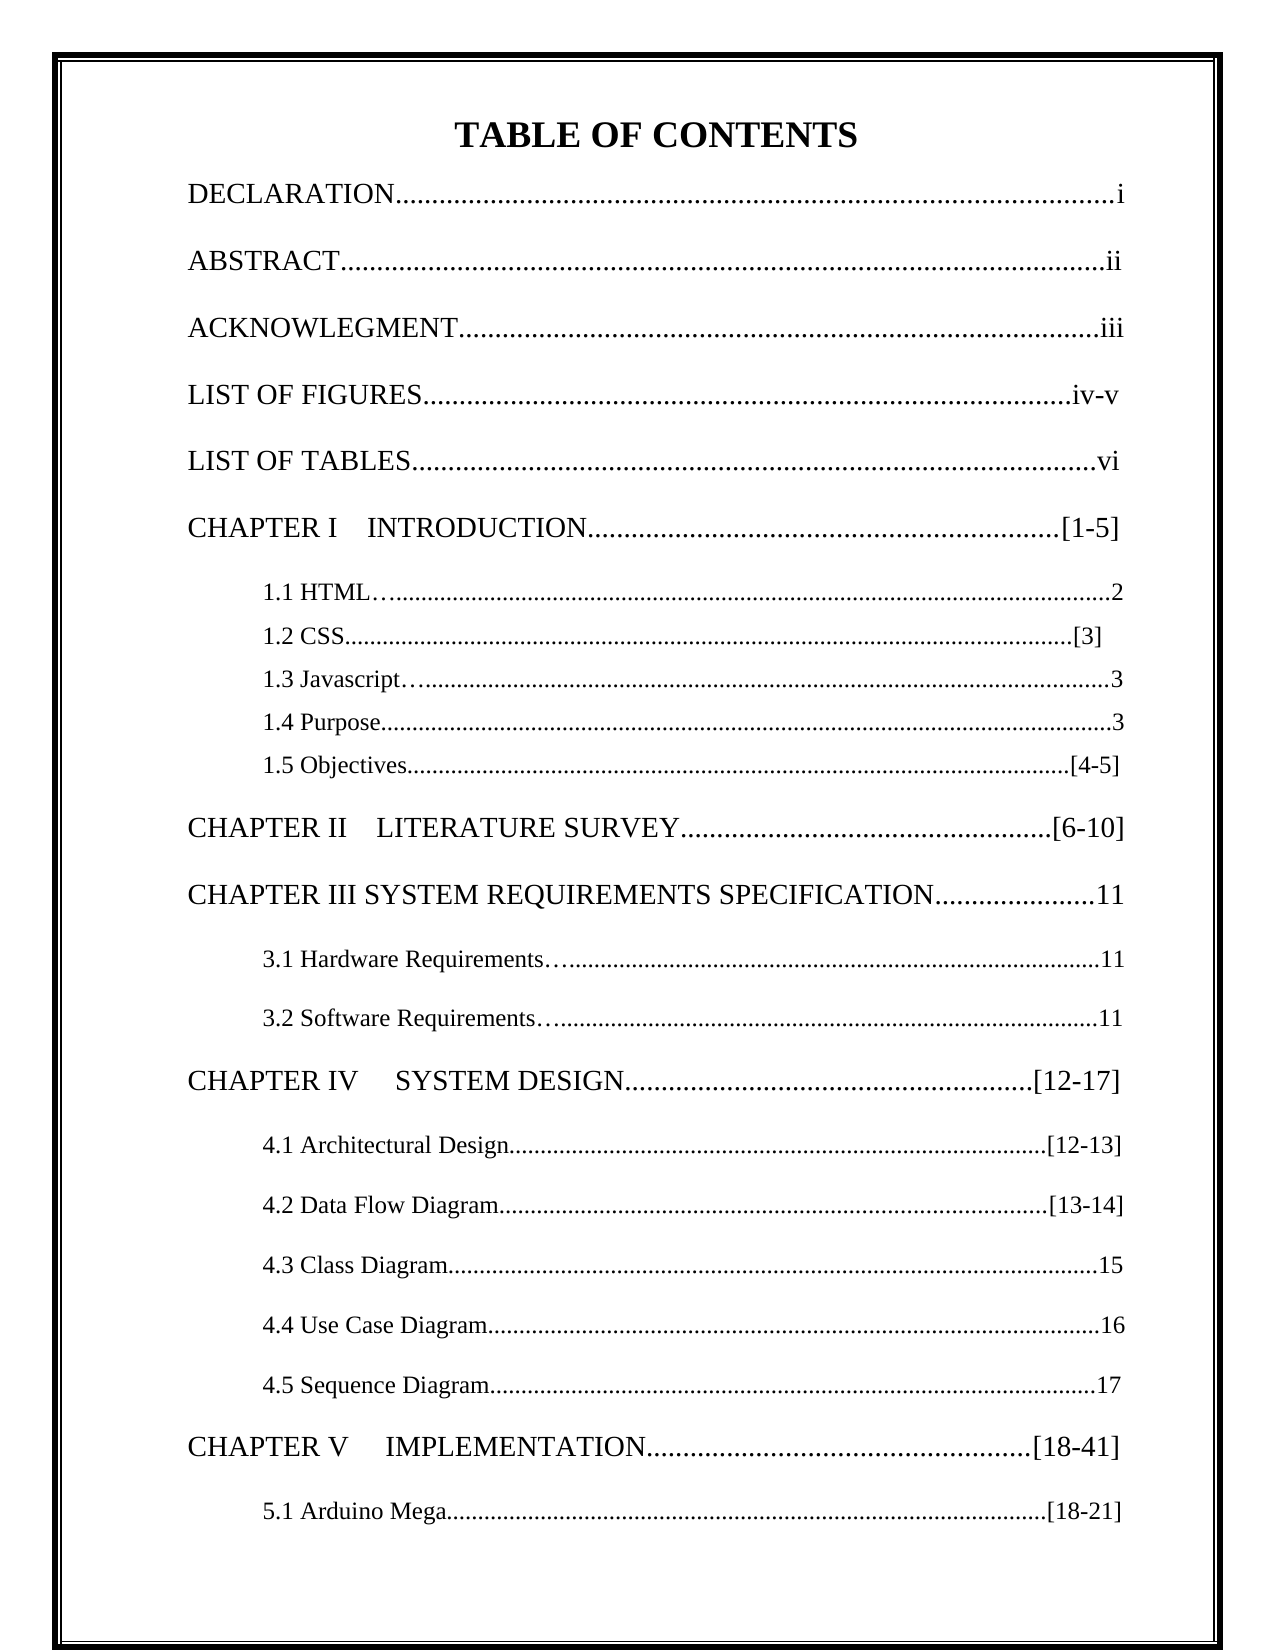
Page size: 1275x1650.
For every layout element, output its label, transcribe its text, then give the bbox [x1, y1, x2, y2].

list Arduino Mega [18-21] [262, 1496, 1137, 1525]
subtitle TABLE OF CONTENTS [452, 113, 860, 156]
text CHAPTER V IMPLEMENTATION [18-41] [187, 1429, 1137, 1463]
